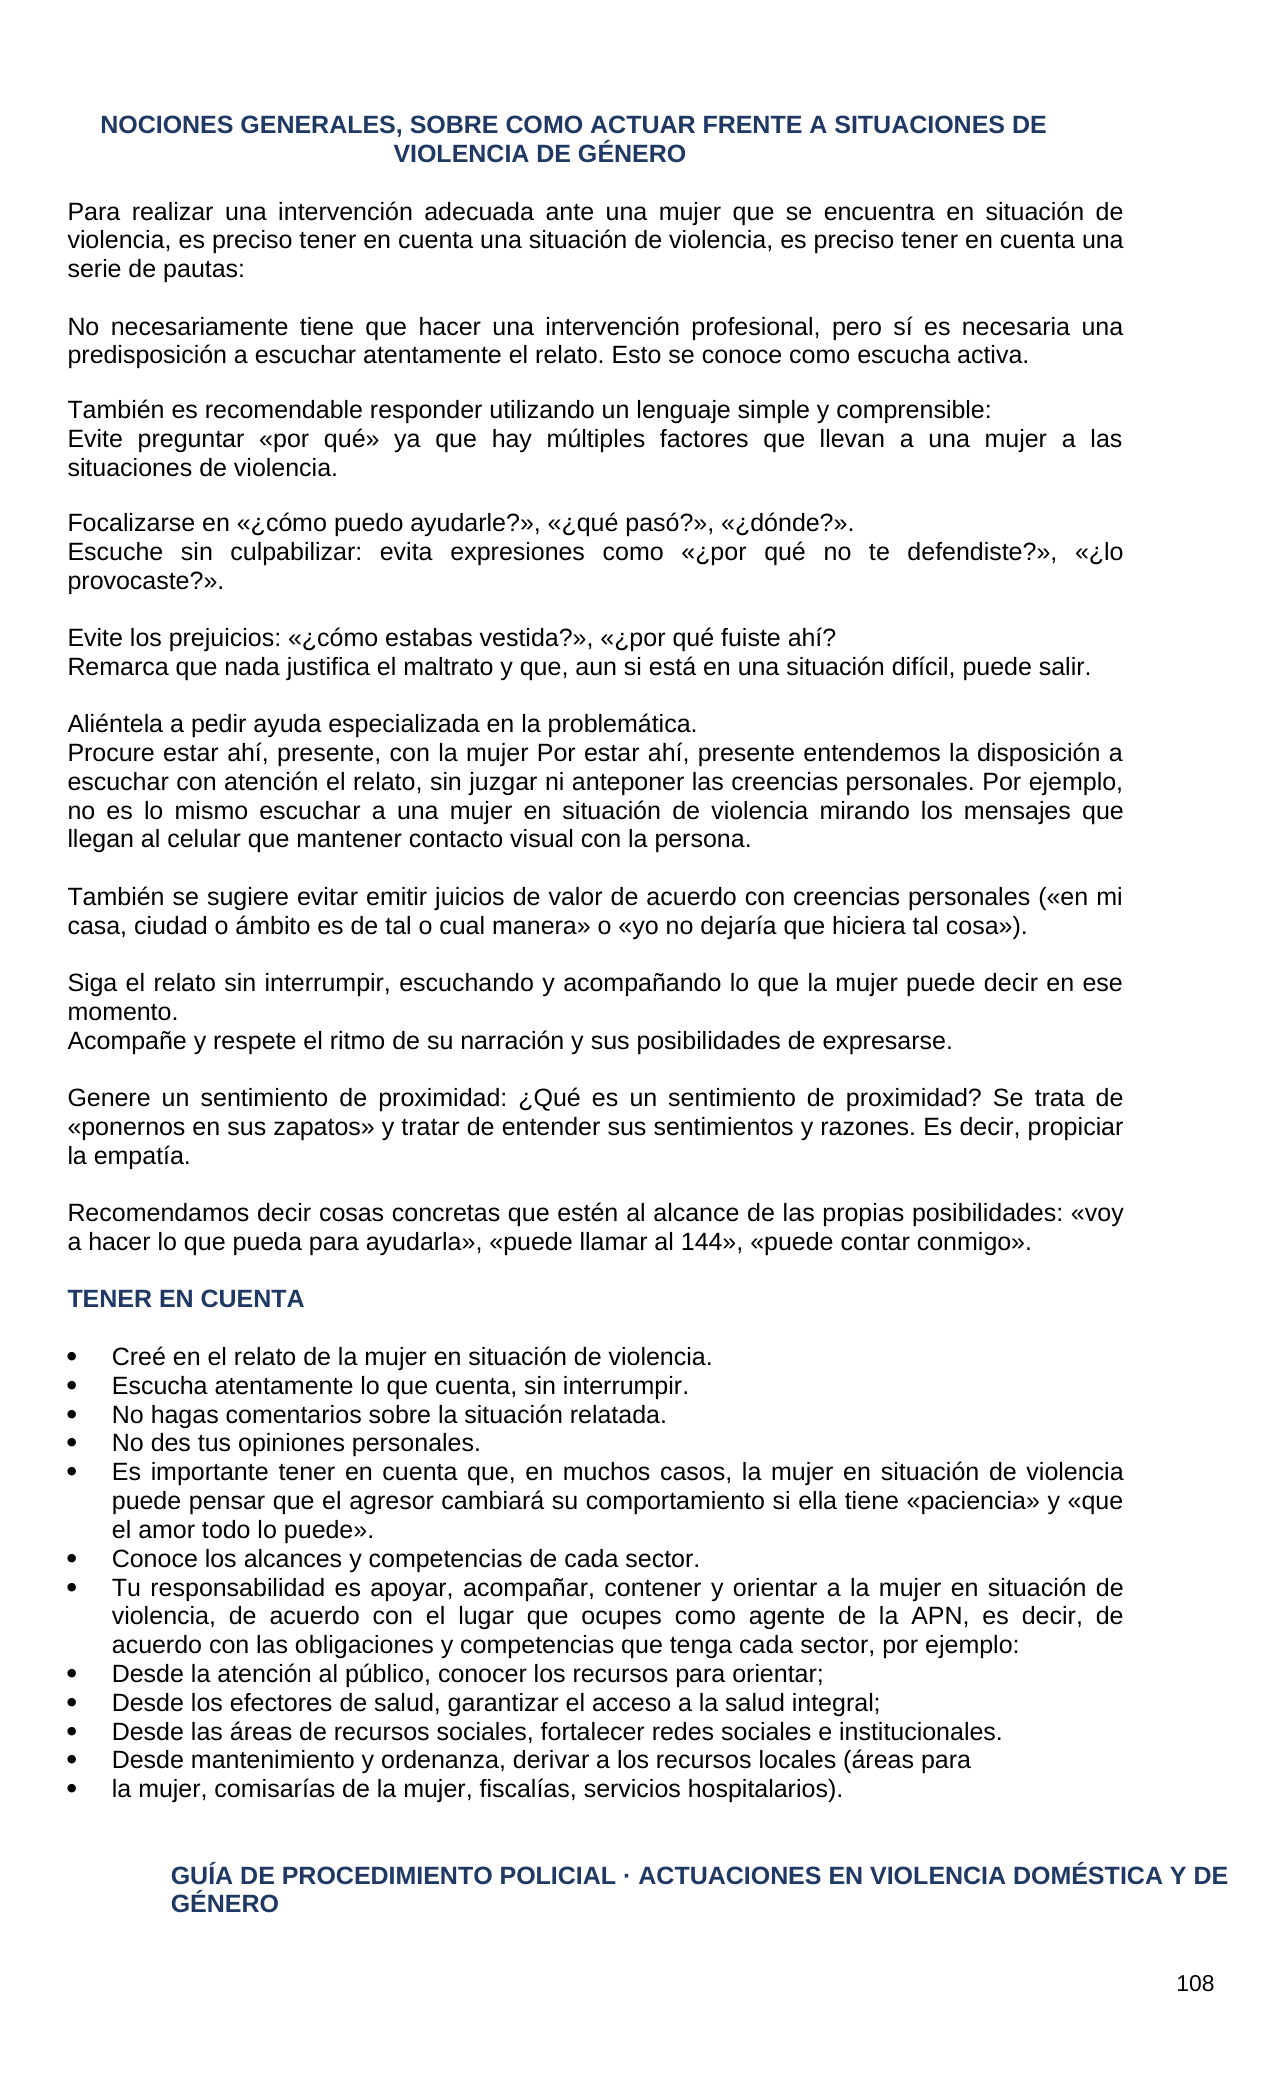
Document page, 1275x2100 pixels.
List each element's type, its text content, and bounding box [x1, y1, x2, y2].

text Focalizarse en «¿cómo puedo ayudarle?», «¿qué pasó?», «¿dónde?». [67, 508, 1125, 537]
text Remarca que nada justifica el maltrato y que, aun si está en una situación difícil, puede salir. [67, 652, 1125, 681]
list No hagas comentarios sobre la situación relatada. [67, 1399, 1125, 1428]
list Desde la atención al público, conocer los recursos para orientar; [67, 1659, 1125, 1688]
list Conoce los alcances y competencias de cada sector. [67, 1544, 1125, 1572]
text Aliéntela a pedir ayuda especializada en la problemática. [67, 709, 1125, 738]
list Tu responsabilidad es apoyar, acompañar, contener y orientar a la mujer en situación de violencia, de acuerdo con el lugar que ocupes como agente de la APN, es decir, de acuerdo con las obligaciones y competencias que tenga cada sector, por ejemplo: [67, 1572, 1125, 1659]
text No necesariamente tiene que hacer una intervención profesional, pero sí es necesaria una predisposición a escuchar atentamente el relato. Esto se conoce como escucha activa. [67, 312, 1125, 369]
list Es importante tener en cuenta que, en muchos casos, la mujer en situación de violencia puede pensar que el agresor cambiará su comportamiento si ella tiene «paciencia» y «que el amor todo lo puede». [67, 1457, 1125, 1544]
text NOCIONES GENERALES, SOBRE COMO ACTUAR FRENTE A SITUACIONES DE VIOLENCIA DE GÉNERO [22, 110, 1057, 168]
text Procure estar ahí, presente, con la mujer Por estar ahí, presente entendemos la disposición a escuchar con atención el relato, sin juzgar ni anteponer las creencias personales. Por ejemplo, no es lo mismo escuchar a una mujer en situación de violencia mirando los mensajes que llegan al celular que mantener contacto visual con la persona. [67, 738, 1125, 853]
list Escucha atentamente lo que cuenta, sin interrumpir. [67, 1371, 1125, 1399]
list Desde los efectores de salud, garantizar el acceso a la salud integral; [67, 1688, 1125, 1717]
text Evite preguntar «por qué» ya que hay múltiples factores que llevan a una mujer a las situaciones de violencia. [67, 424, 1125, 482]
list Desde mantenimiento y ordenanza, derivar a los recursos locales (áreas para [67, 1745, 1125, 1774]
list No des tus opiniones personales. [67, 1428, 1125, 1457]
text Recomendamos decir cosas concretas que estén al alcance de las propias posibilidades: «voy a hacer lo que pueda para ayudarla», «puede llamar al 144», «puede contar conmigo». [67, 1198, 1125, 1256]
list la mujer, comisarías de la mujer, fiscalías, servicios hospitalarios). [67, 1774, 1071, 1803]
text Evite los prejuicios: «¿cómo estabas vestida?», «¿por qué fuiste ahí? [67, 623, 1125, 652]
text Escuche sin culpabilizar: evita expresiones como «¿por qué no te defendiste?», «¿lo provocaste?». [67, 537, 1125, 594]
text También es recomendable responder utilizando un lenguaje simple y comprensible: [67, 396, 1125, 424]
text Acompañe y respete el ritmo de su narración y sus posibilidades de expresarse. [67, 1026, 1125, 1054]
text GUÍA DE PROCEDIMIENTO POLICIAL · ACTUACIONES EN VIOLENCIA DOMÉSTICA Y DE GÉNERO [171, 1861, 1250, 1918]
text Para realizar una intervención adecuada ante una mujer que se encuentra en situación de violencia, es preciso tener en cuenta una situación de violencia, es preciso tener en cuenta una serie de pautas: [67, 197, 1125, 283]
text Genere un sentimiento de proximidad: ¿Qué es un sentimiento de proximidad? Se trata de «ponernos en sus zapatos» y tratar de entender sus sentimientos y razones. Es decir, propiciar la empatía. [67, 1083, 1125, 1169]
list Desde las áreas de recursos sociales, fortalecer redes sociales e institucionales. [67, 1717, 1125, 1745]
text TENER EN CUENTA [67, 1284, 1071, 1313]
text También se sugiere evitar emitir juicios de valor de acuerdo con creencias personales («en mi casa, ciudad o ámbito es de tal o cual manera» o «yo no dejaría que hiciera tal cosa»). [67, 882, 1125, 939]
text Siga el relato sin interrumpir, escuchando y acompañando lo que la mujer puede decir en ese momento. [67, 968, 1125, 1026]
list Creé en el relato de la mujer en situación de violencia. [67, 1342, 1125, 1371]
